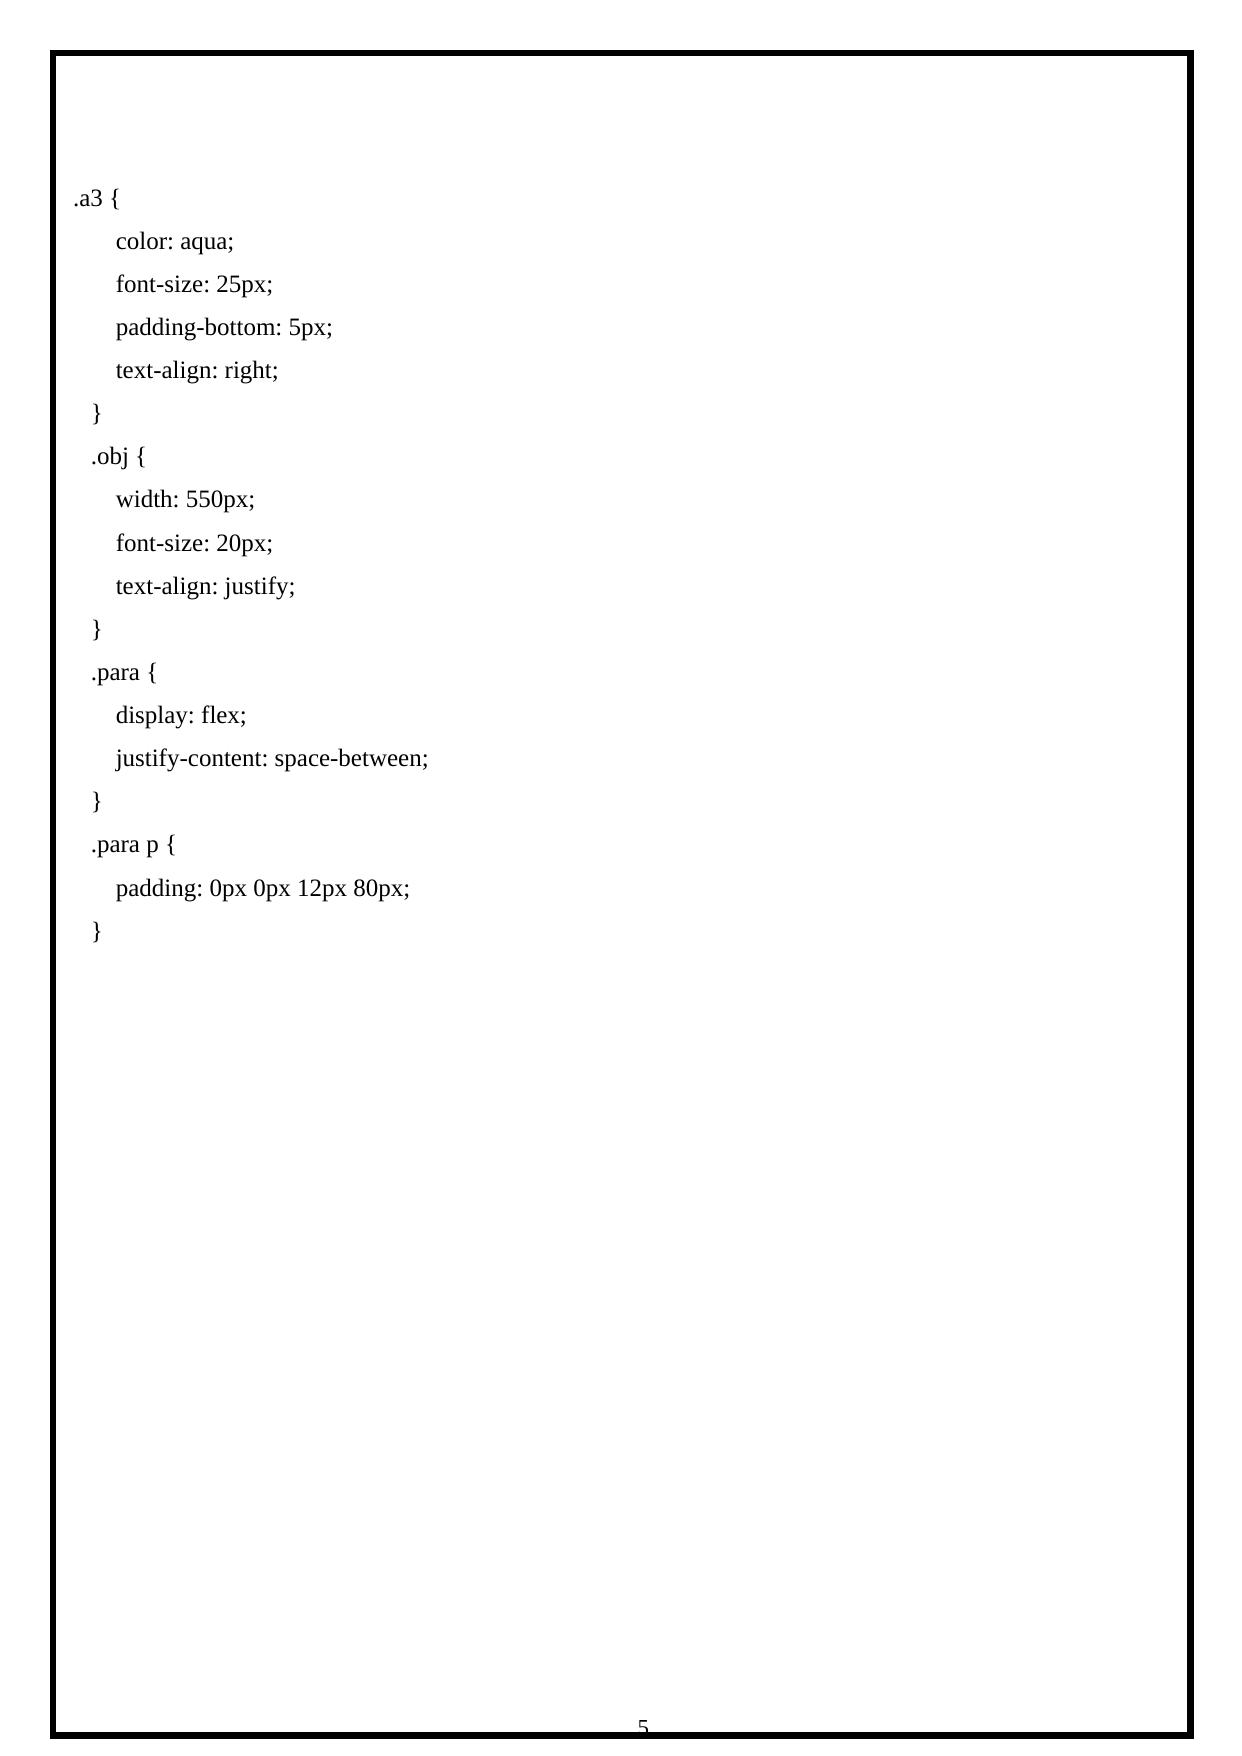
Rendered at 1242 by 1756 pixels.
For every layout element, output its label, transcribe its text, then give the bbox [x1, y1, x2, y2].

text .para { [91, 657, 1187, 686]
text padding: 0px 0px 12px 80px; [91, 873, 1187, 901]
text .para p { [91, 829, 1187, 858]
text } [91, 398, 1187, 427]
text color: aqua; [91, 226, 1187, 254]
text } [91, 614, 1187, 643]
text font-size: 25px; [91, 269, 1187, 298]
text } [91, 916, 1187, 944]
text justify-content: space-between; [91, 743, 1187, 772]
text text-align: justify; [91, 571, 1187, 599]
text text-align: right; [91, 355, 1187, 384]
text display: flex; [91, 700, 1187, 729]
text } [91, 786, 1187, 815]
text .a3 { [73, 183, 1187, 211]
text .obj { [91, 441, 1187, 470]
text font-size: 20px; [91, 528, 1187, 556]
text width: 550px; [91, 484, 1187, 513]
text padding-bottom: 5px; [91, 312, 1187, 341]
